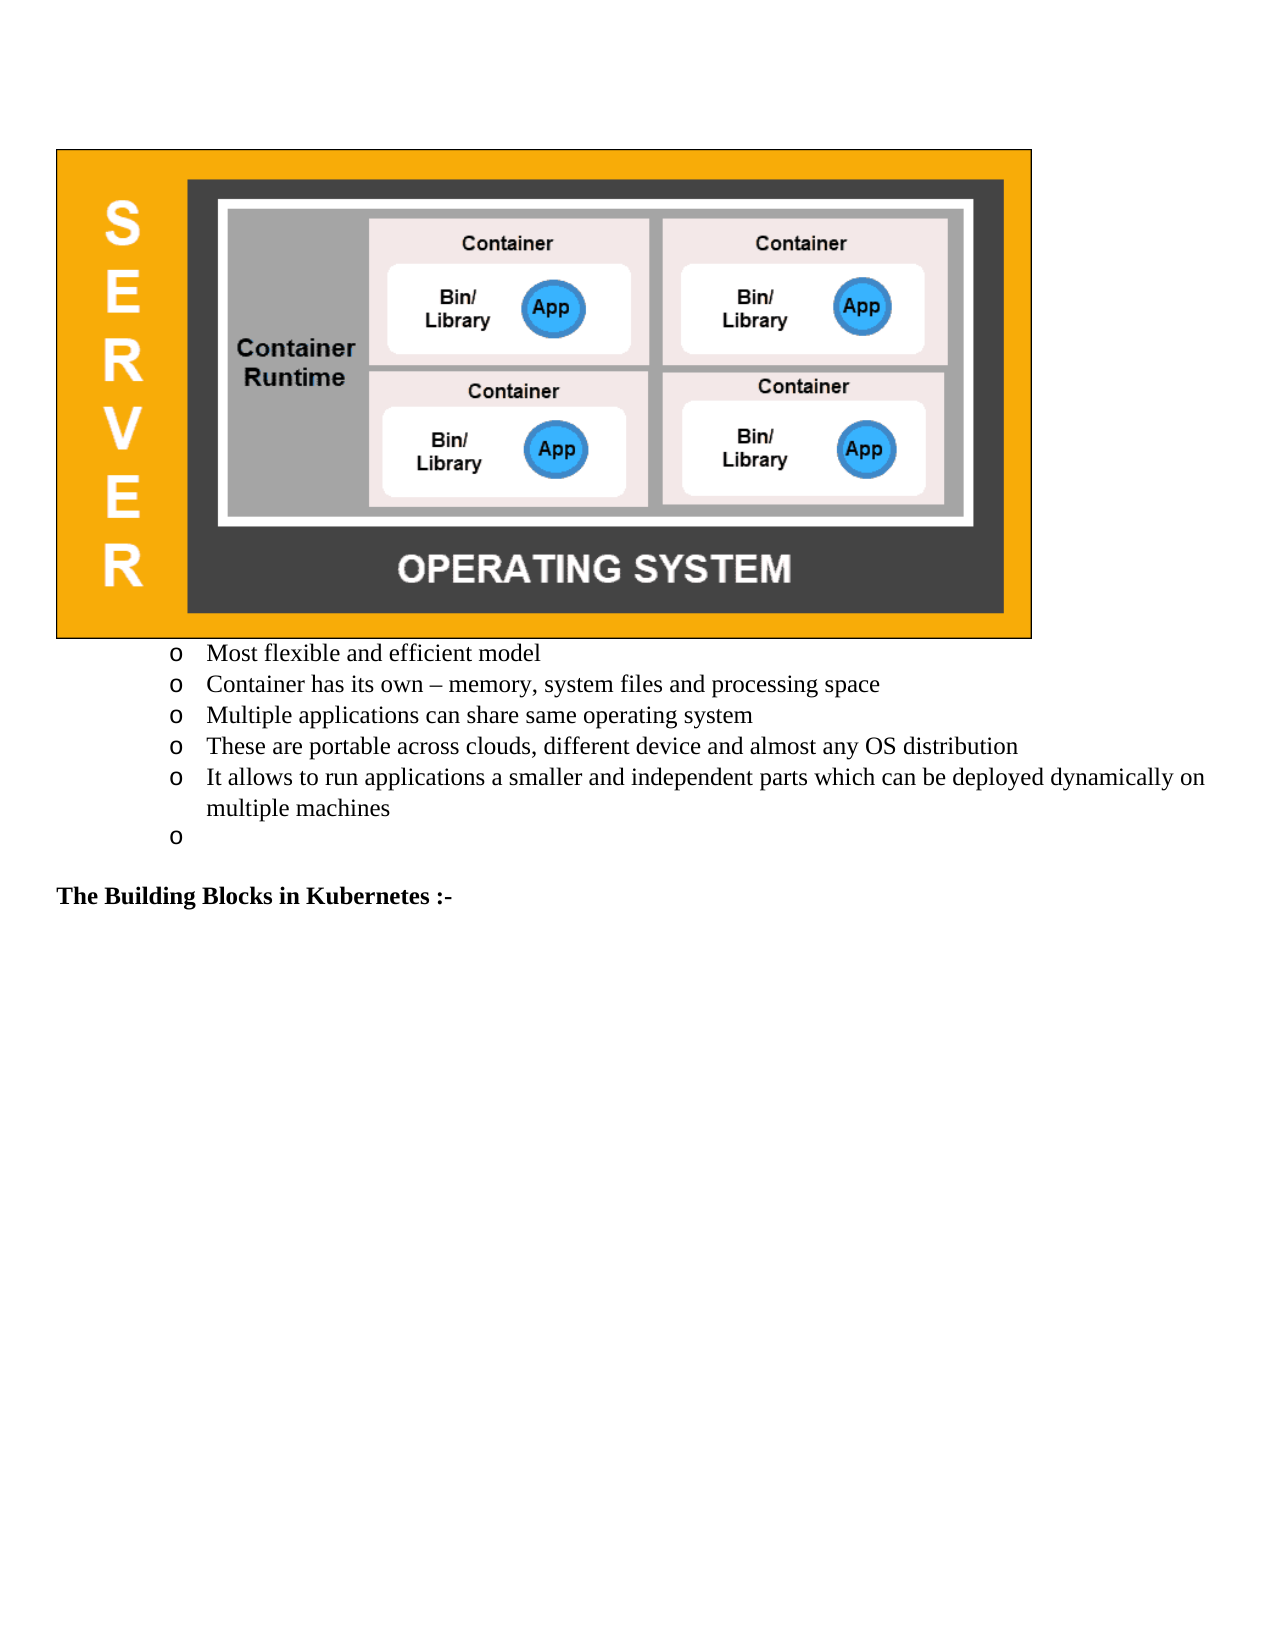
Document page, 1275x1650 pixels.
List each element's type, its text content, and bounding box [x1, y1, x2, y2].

text The Building Blocks in Kubernetes :- [56, 881, 1219, 910]
picture [56, 149, 1032, 639]
list It allows to run applications a smaller and independent parts which can be deployed dynamically on multiple machines [169, 762, 1219, 821]
list Most flexible and efficient model [169, 638, 1219, 669]
list Container has its own – memory, system files and processing space [169, 669, 1219, 700]
list These are portable across clouds, different device and almost any OS distribution [169, 731, 1219, 762]
list Multiple applications can share same operating system [169, 700, 1219, 731]
